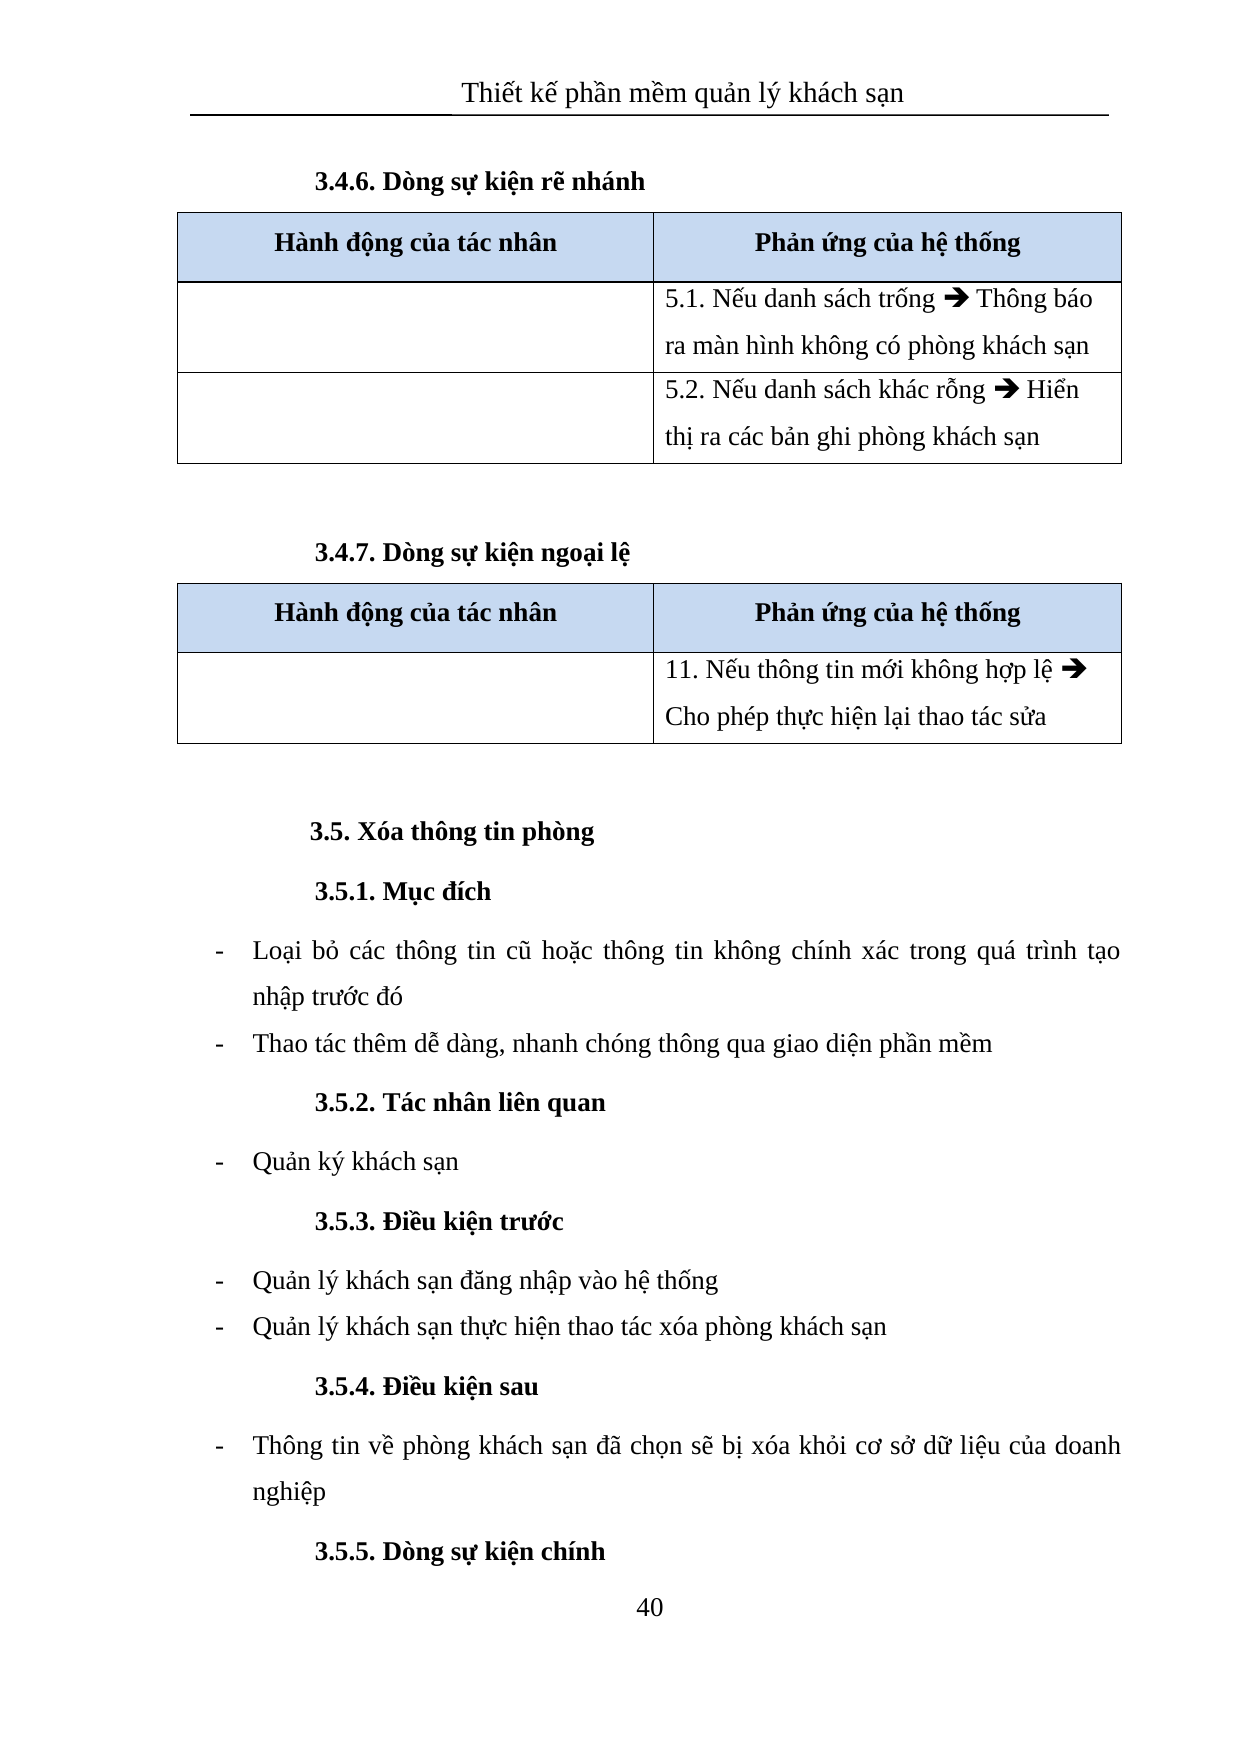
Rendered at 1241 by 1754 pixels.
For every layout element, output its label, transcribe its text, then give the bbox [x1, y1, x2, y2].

text Mục đích [256, 874, 1122, 906]
table_cell [178, 653, 653, 743]
table_cell [178, 283, 653, 372]
table_header Phản ứng của hệ thống [654, 213, 1121, 281]
list Quản ký khách sạn [215, 1145, 1122, 1177]
list Thao tác thêm dễ dàng, nhanh chóng thông qua giao diện phần mềm [215, 1027, 1122, 1058]
table_cell 11. Nếu thông tin mới không hợp lệ Cho phép thực hiện lại thao tác sửa [654, 653, 1121, 743]
list Thông tin về phòng khách sạn đã chọn sẽ bị xóa khỏi cơ sở dữ liệu của doanh nghiệp [215, 1429, 1122, 1507]
text Tác nhân liên quan [256, 1086, 1122, 1117]
table_header Phản ứng của hệ thống [654, 584, 1121, 652]
table_cell 5.1. Nếu danh sách trống Thông báo ra màn hình không có phòng khách sạn [654, 283, 1121, 372]
list Loại bỏ các thông tin cũ hoặc thông tin không chính xác trong quá trình tạo nhập trước đó [215, 934, 1122, 1012]
list Quản lý khách sạn thực hiện thao tác xóa phòng khách sạn [215, 1310, 1122, 1342]
table_cell 5.2. Nếu danh sách khác rỗng Hiển thị ra các bản ghi phòng khách sạn [654, 373, 1121, 463]
text Dòng sự kiện ngoại lệ [256, 536, 1122, 567]
list Quản lý khách sạn đăng nhập vào hệ thống [215, 1264, 1122, 1295]
table_header Hành động của tác nhân [178, 213, 653, 281]
table_header Hành động của tác nhân [178, 584, 653, 652]
text Dòng sự kiện rẽ nhánh [256, 166, 1122, 197]
text Điều kiện sau [256, 1369, 1122, 1401]
table_cell [178, 373, 653, 463]
text Điều kiện trước [256, 1204, 1122, 1236]
text Xóa thông tin phòng [251, 815, 1122, 847]
text Dòng sự kiện chính [256, 1534, 1122, 1566]
